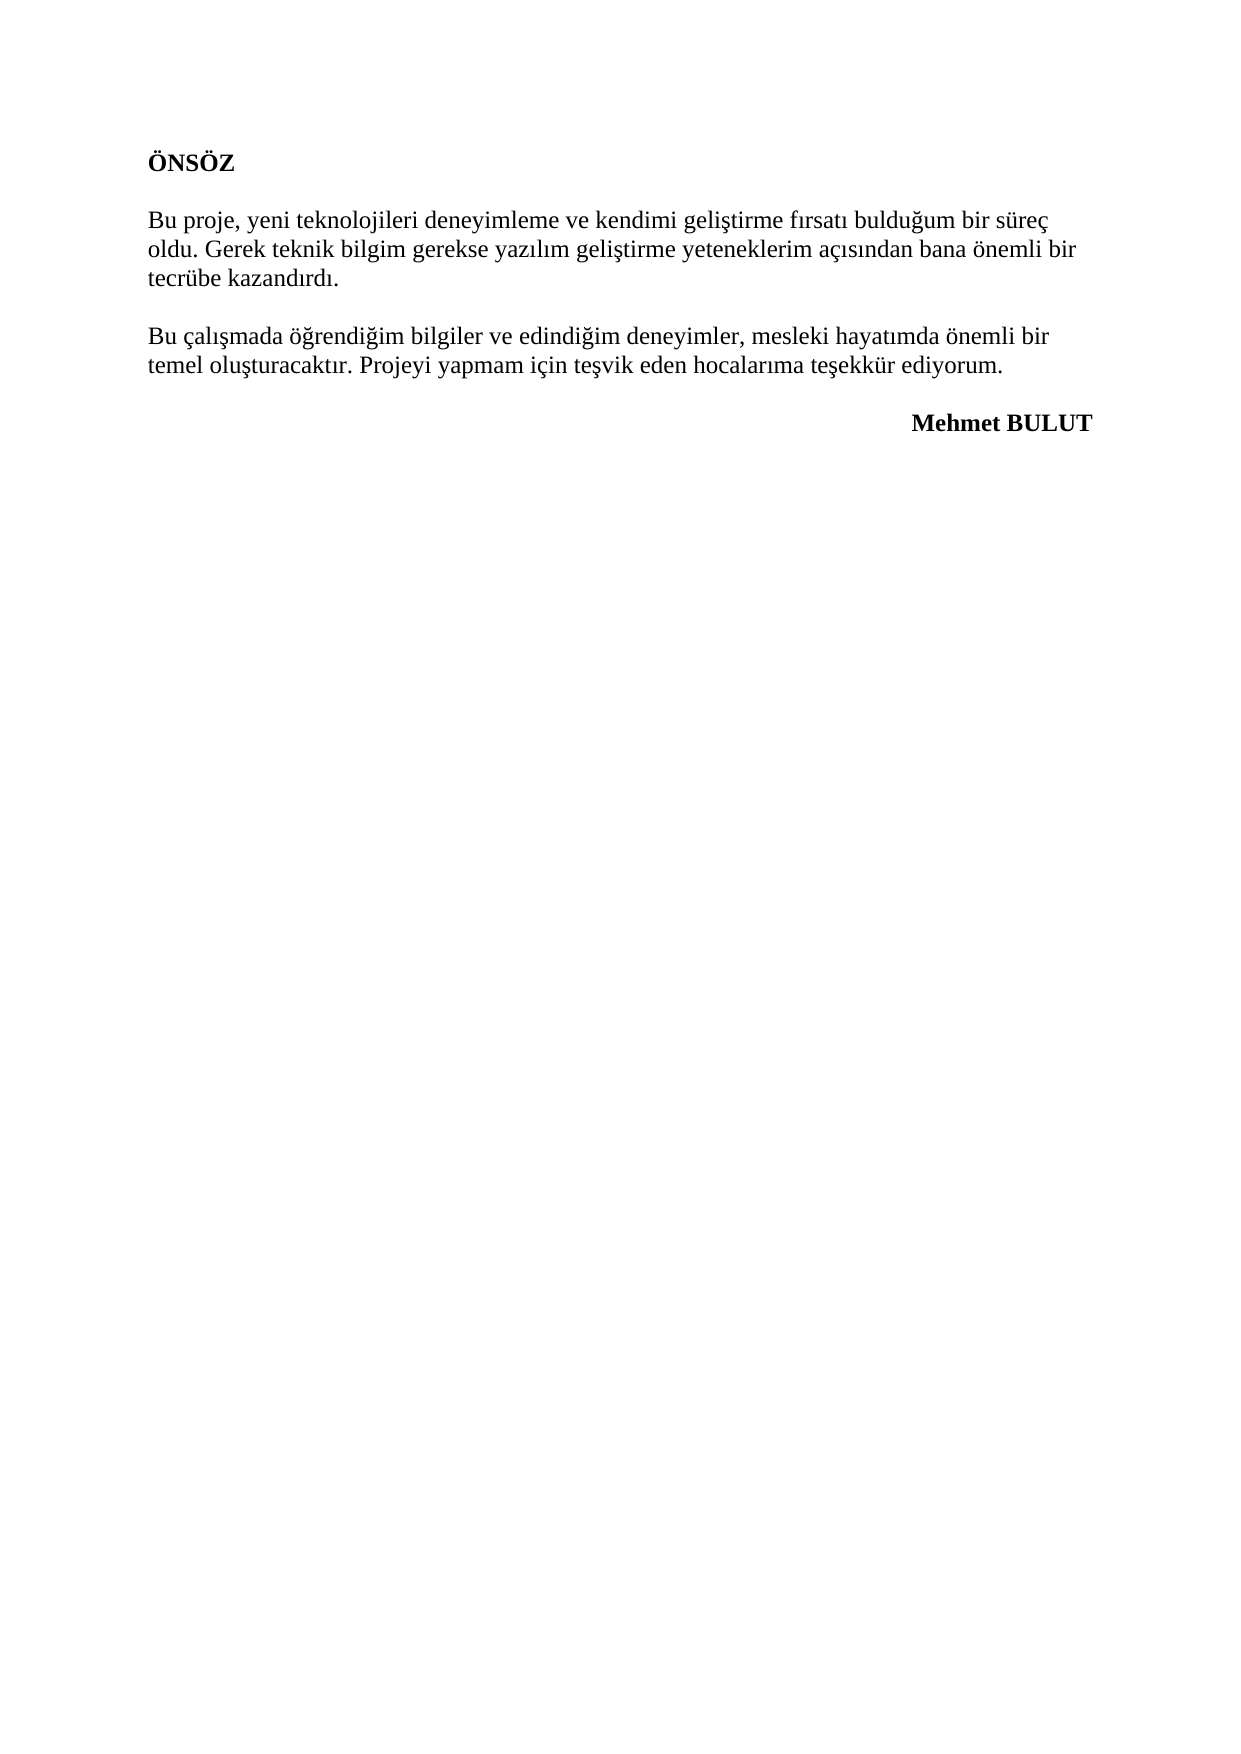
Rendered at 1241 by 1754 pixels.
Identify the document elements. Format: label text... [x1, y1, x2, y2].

text Bu proje, yeni teknolojileri deneyimleme ve kendimi geliştirme fırsatı bulduğum bir süreç oldu. Gerek teknik bilgim gerekse yazılım geliştirme yeteneklerim açısından bana önemli bir tecrübe kazandırdı. [148, 206, 1093, 292]
text Bu çalışmada öğrendiğim bilgiler ve edindiğim deneyimler, mesleki hayatımda önemli bir temel oluşturacaktır. Projeyi yapmam için teşvik eden hocalarıma teşekkür ediyorum. [148, 321, 1093, 378]
text Mehmet BULUT [148, 408, 1093, 436]
text ÖNSÖZ [148, 148, 1093, 176]
